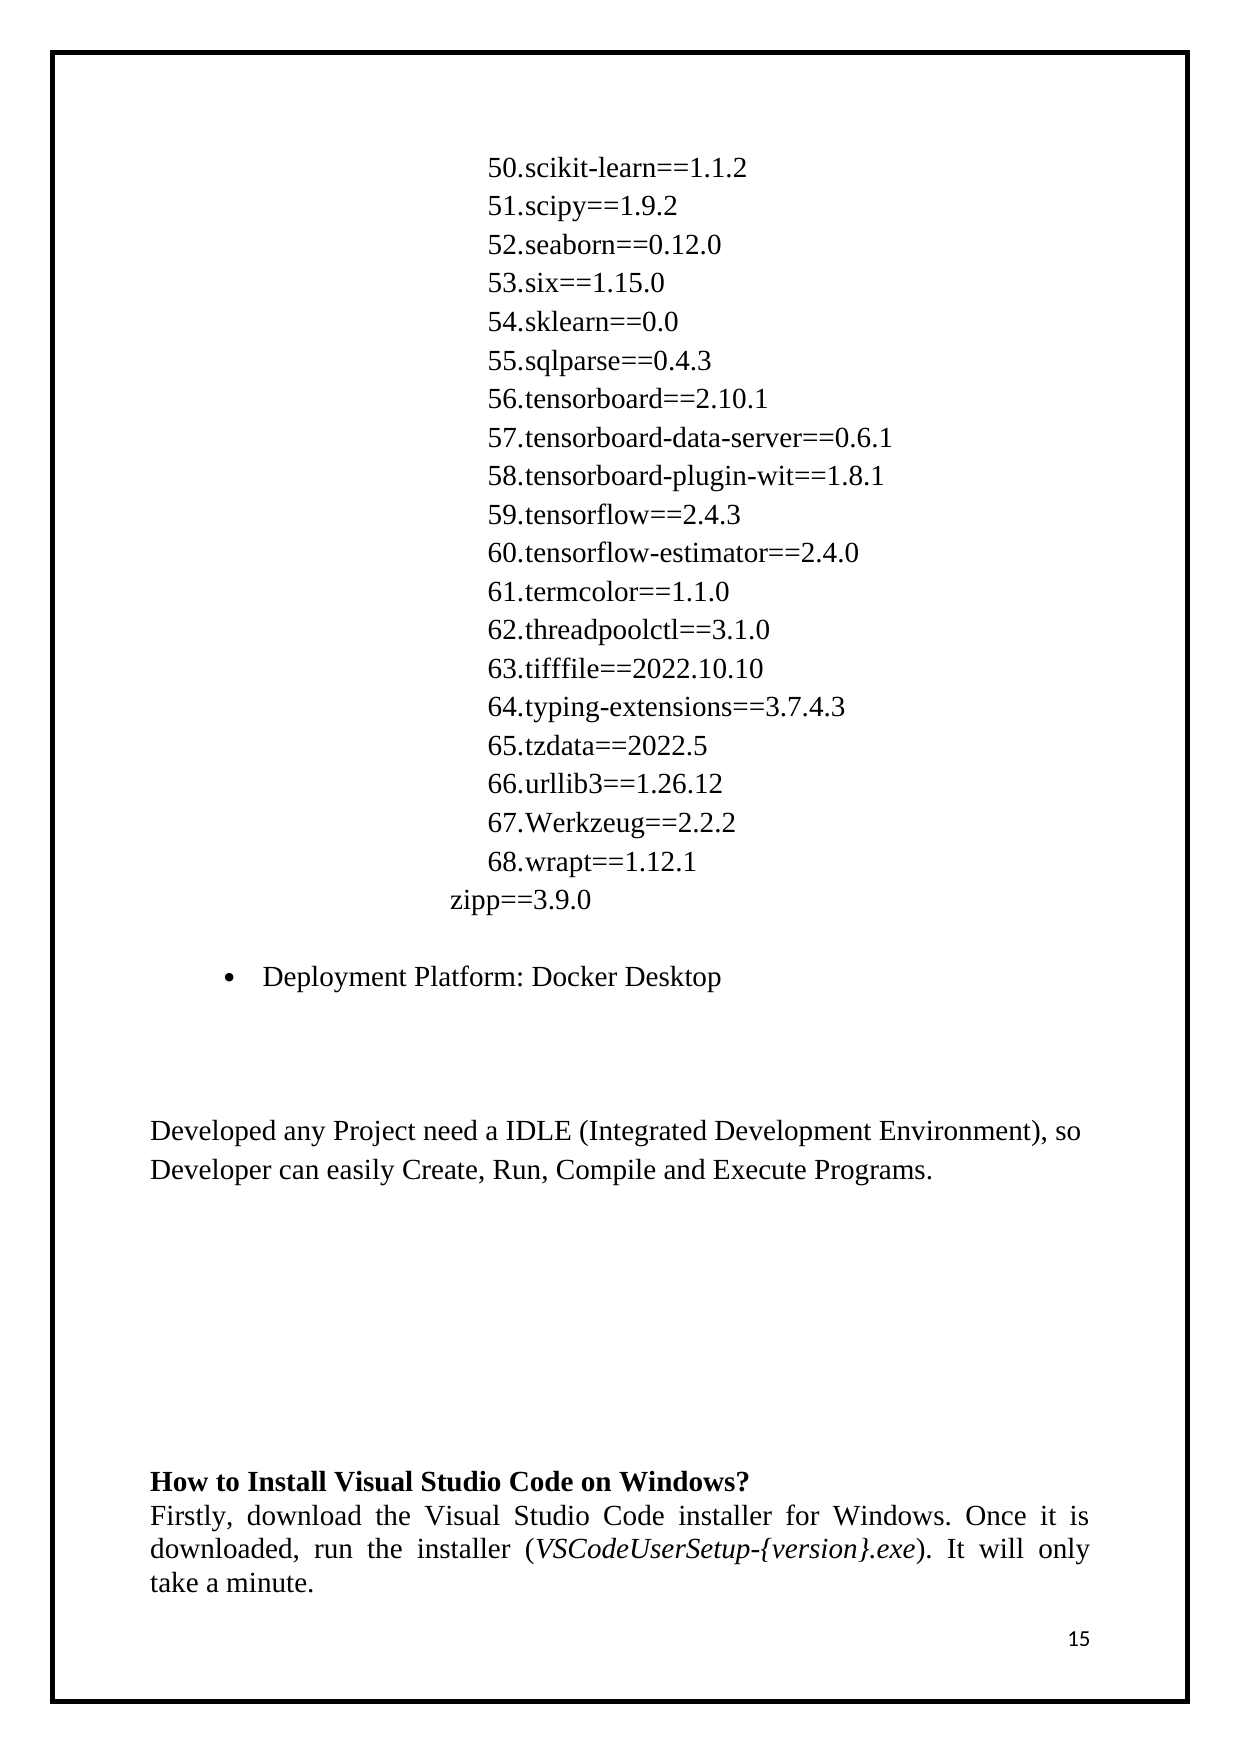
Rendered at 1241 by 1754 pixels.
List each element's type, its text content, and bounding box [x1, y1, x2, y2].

list urllib3==1.26.12 [487, 767, 1090, 800]
list threadpoolctl==3.1.0 [487, 612, 1090, 646]
list six==1.15.0 [487, 266, 1090, 299]
list wrapt==1.12.1 [487, 844, 1090, 877]
list termcolor==1.1.0 [487, 574, 1090, 607]
list Werkzeug==2.2.2 [487, 805, 1090, 839]
list tensorboard==2.10.1 [487, 381, 1090, 415]
list tzdata==2022.5 [487, 728, 1090, 762]
list scipy==1.9.2 [487, 188, 1090, 222]
list tifffile==2022.10.10 [487, 651, 1090, 684]
text Developed any Project need a IDLE (Integrated Development Environment), so Developer can easily Create, Run, Compile and Execute Programs. [150, 1113, 1090, 1186]
list seaborn==0.12.0 [487, 227, 1090, 261]
list tensorflow-estimator==2.4.0 [487, 535, 1090, 569]
text Firstly, download the Visual Studio Code installer for Windows. Once it is downloaded, run the installer (VSCodeUserSetup-{version}.exe). It will only take a minute. [150, 1498, 1090, 1598]
list tensorboard-plugin-wit==1.8.1 [487, 458, 1090, 492]
list tensorboard-data-server==0.6.1 [487, 420, 1090, 453]
list tensorflow==2.4.3 [487, 497, 1090, 530]
subtitle How to Install Visual Studio Code on Windows? [150, 1445, 1090, 1498]
list typing-extensions==3.7.4.3 [487, 689, 1090, 723]
text zipp==3.9.0 [450, 882, 1090, 916]
list sklearn==0.0 [487, 304, 1090, 338]
list scikit-learn==1.1.2 [487, 150, 1090, 183]
list sqlparse==0.4.3 [487, 343, 1090, 376]
list Deployment Platform: Docker Desktop [225, 959, 1090, 993]
